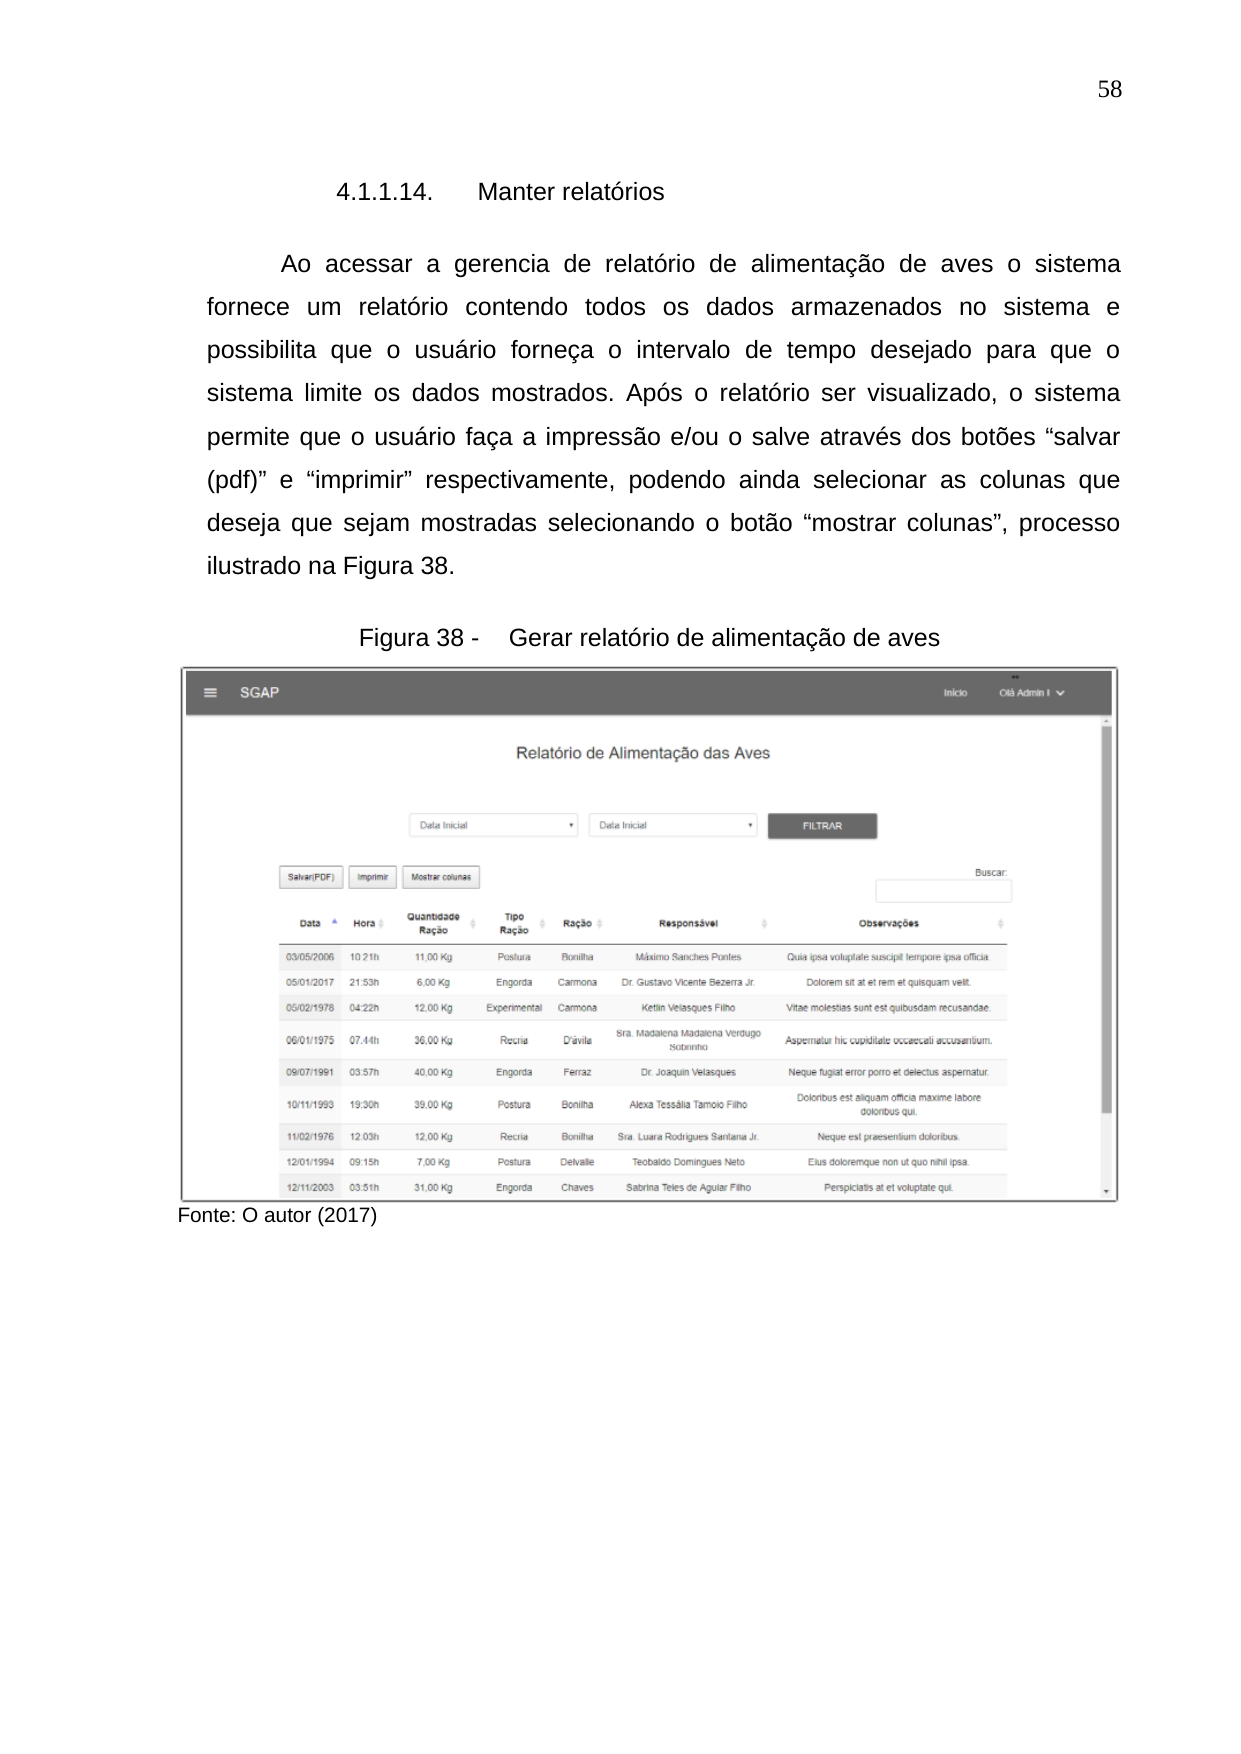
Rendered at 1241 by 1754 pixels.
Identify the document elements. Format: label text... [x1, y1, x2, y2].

list Gerar relatório de alimentação de aves [177, 623, 1122, 652]
text Fonte: O autor (2017) [177, 1203, 1122, 1227]
text Ao acessar a gerencia de relatório de alimentação de aves o sistema fornece um relatório contendo todos os dados armazenados no sistema e possibilita que o usuário forneça o intervalo de tempo desejado para que o sistema limite os dados mostrados. Após o relatório ser visualizado, o sistema permite que o usuário faça a impressão e/ou o salve através dos botões “salvar (pdf)” e “imprimir” respectivamente, podendo ainda selecionar as colunas que deseja que sejam mostradas selecionando o botão “mostrar colunas”, processo ilustrado na Figura 38. [207, 249, 1122, 580]
list Manter relatórios [336, 177, 1122, 206]
